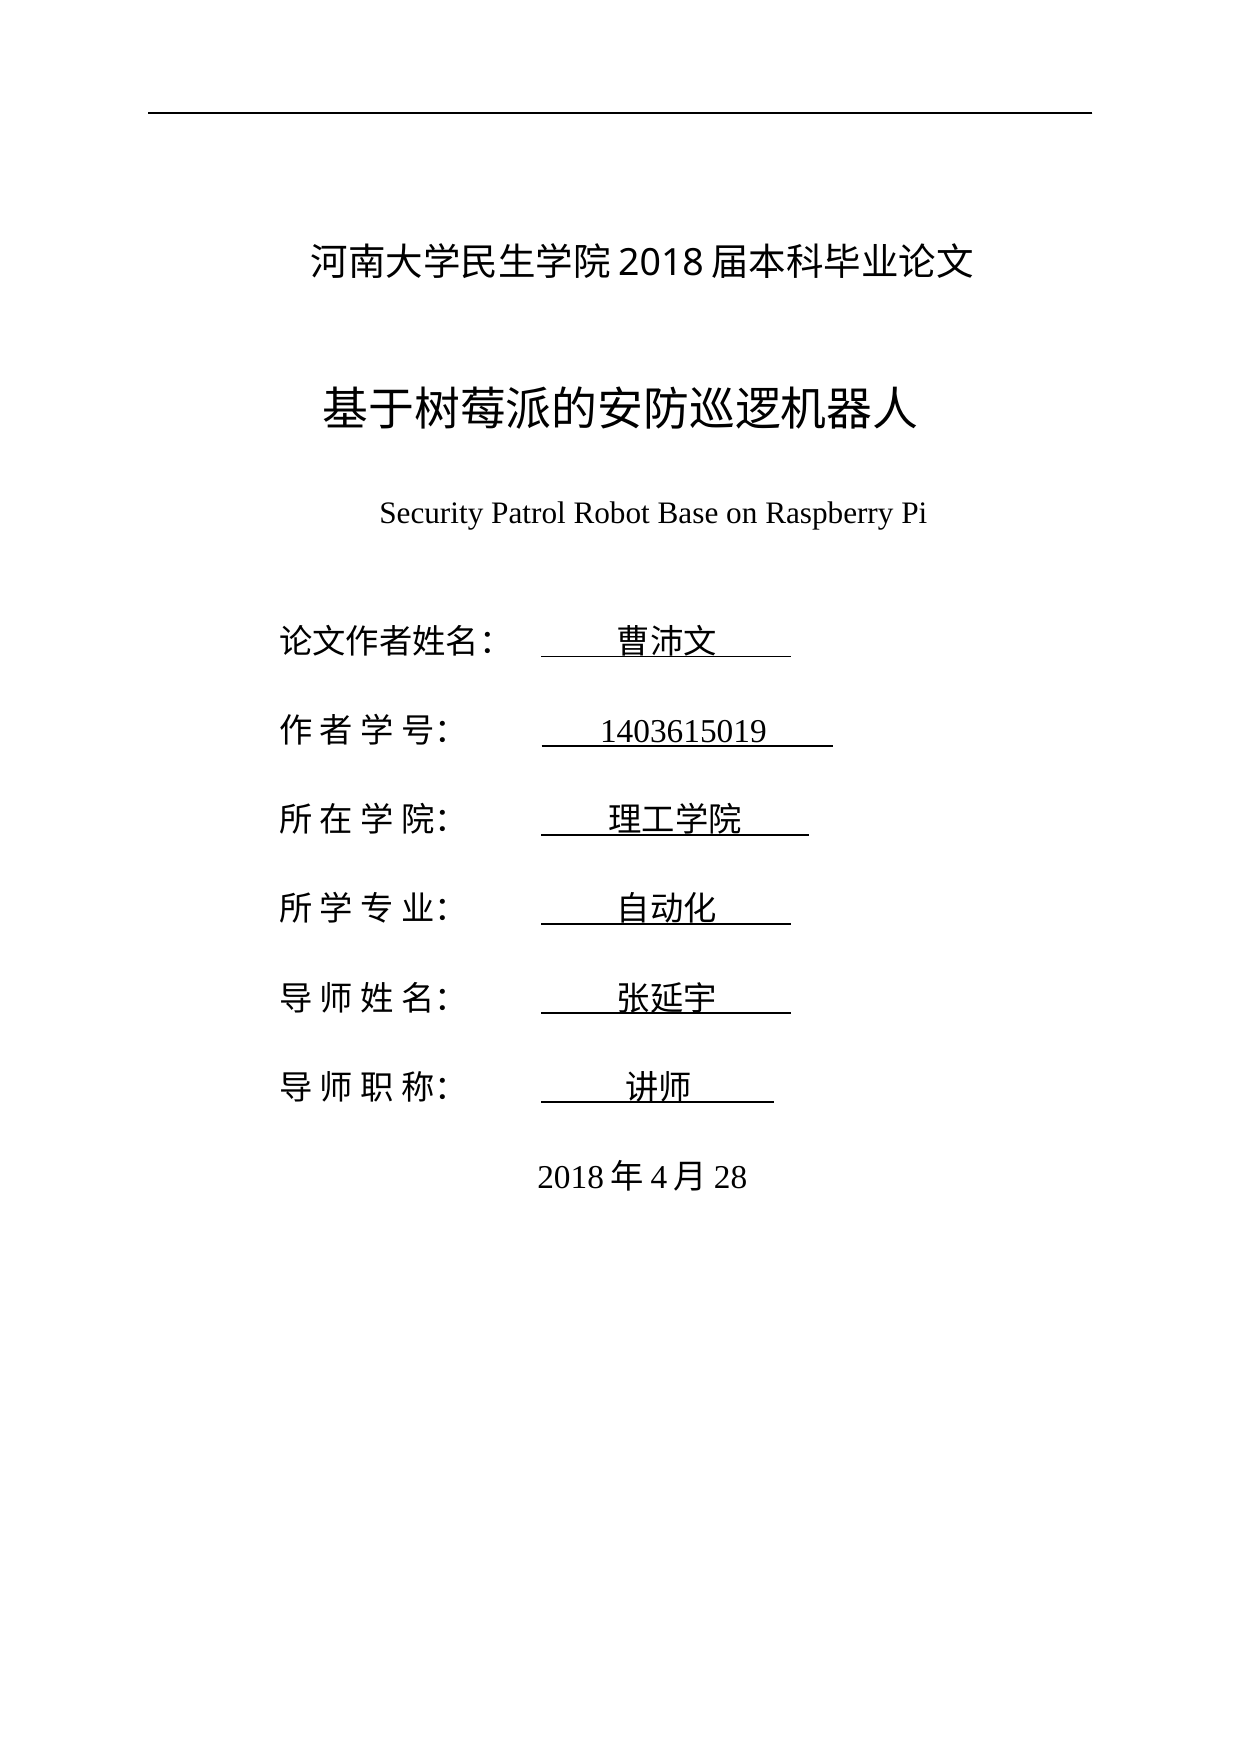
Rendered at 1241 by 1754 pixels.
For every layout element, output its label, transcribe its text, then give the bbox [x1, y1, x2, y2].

text 论文作者姓名： 曹沛文 [212, 607, 1092, 672]
text 所 在 学 院： 理工学院 [148, 785, 1092, 850]
text 导 师 职 称： 讲师 [148, 1052, 1092, 1117]
title 基于树莓派的安防巡逻机器人 [148, 357, 1092, 454]
subtitle Security Patrol Robot Base on Raspberry Pi [148, 479, 1092, 544]
text 导 师 姓 名： 张延宇 [148, 963, 1092, 1028]
text 2018年4月28 [148, 1141, 1092, 1206]
text 河南大学民生学院2018届本科毕业论文 [148, 227, 1092, 292]
text 所 学 专 业： 自动化 [148, 874, 1092, 939]
text 作 者 学 号： 1403615019 [148, 696, 1092, 761]
